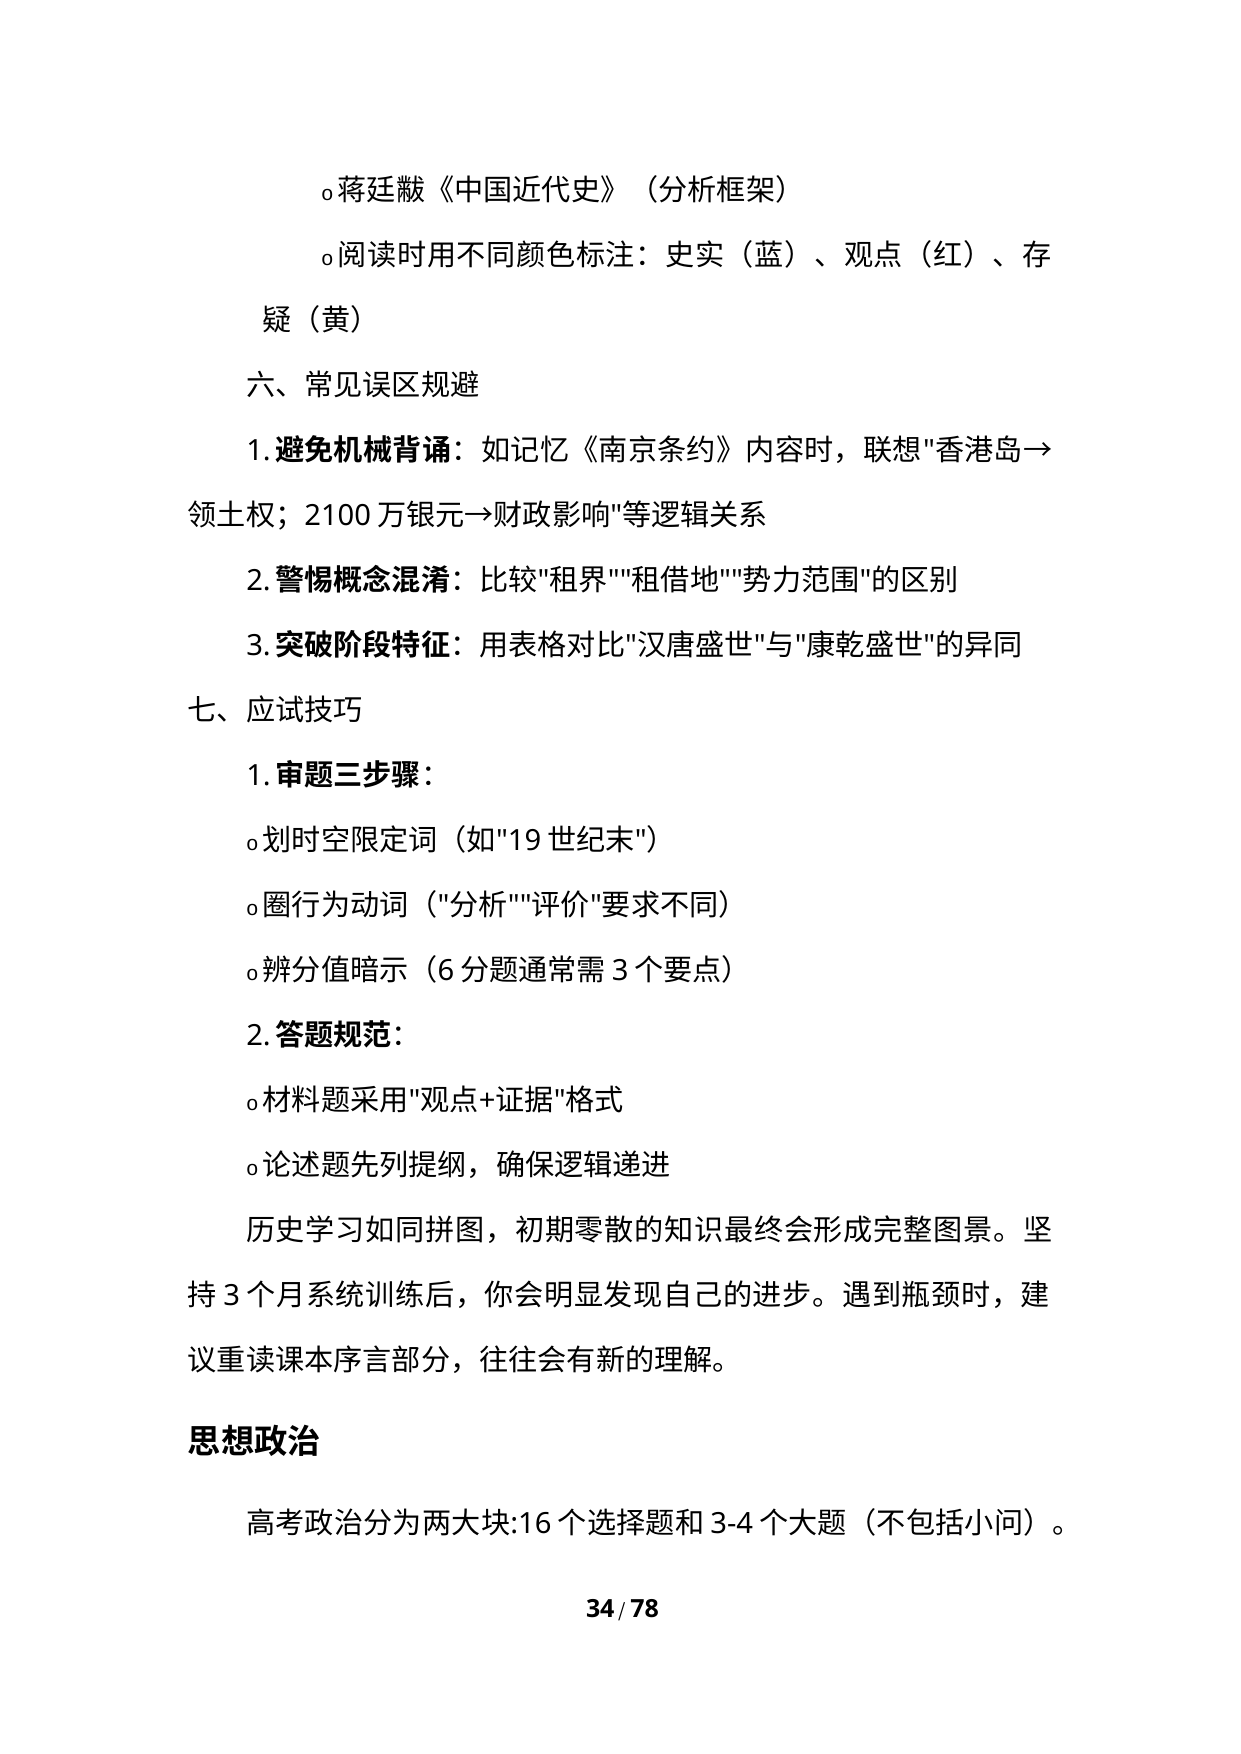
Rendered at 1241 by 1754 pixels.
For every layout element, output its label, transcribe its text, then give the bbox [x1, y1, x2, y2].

list 警惕概念混淆：比较"租界""租借地""势力范围"的区别 [187, 546, 1053, 611]
text 历史学习如同拼图，初期零散的知识最终会形成完整图景。坚持3个月系统训练后，你会明显发现自己的进步。遇到瓶颈时，建议重读课本序言部分，往往会有新的理解。 [187, 1196, 1053, 1391]
text 六、常见误区规避 [187, 351, 1053, 416]
list 审题三步骤： [187, 741, 1053, 806]
list 避免机械背诵：如记忆《南京条约》内容时，联想"香港岛→领土权；2100万银元→财政影响"等逻辑关系 [187, 416, 1053, 546]
list 划时空限定词（如"19世纪末"） [187, 806, 1053, 871]
list 阅读时用不同颜色标注：史实（蓝）、观点（红）、存疑（黄） [262, 221, 1053, 351]
text 思想政治 [187, 1407, 1053, 1472]
text 七、应试技巧 [187, 676, 1053, 741]
list 圈行为动词（"分析""评价"要求不同） [187, 871, 1053, 936]
list 材料题采用"观点+证据"格式 [187, 1066, 1053, 1131]
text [187, 1488, 1053, 1553]
list 突破阶段特征：用表格对比"汉唐盛世"与"康乾盛世"的异同 [187, 611, 1053, 676]
list 答题规范： [187, 1001, 1053, 1066]
list 论述题先列提纲，确保逻辑递进 [187, 1131, 1053, 1196]
list 辨分值暗示（6分题通常需3个要点） [187, 936, 1053, 1001]
list 蒋廷黻《中国近代史》（分析框架） [262, 156, 1053, 221]
